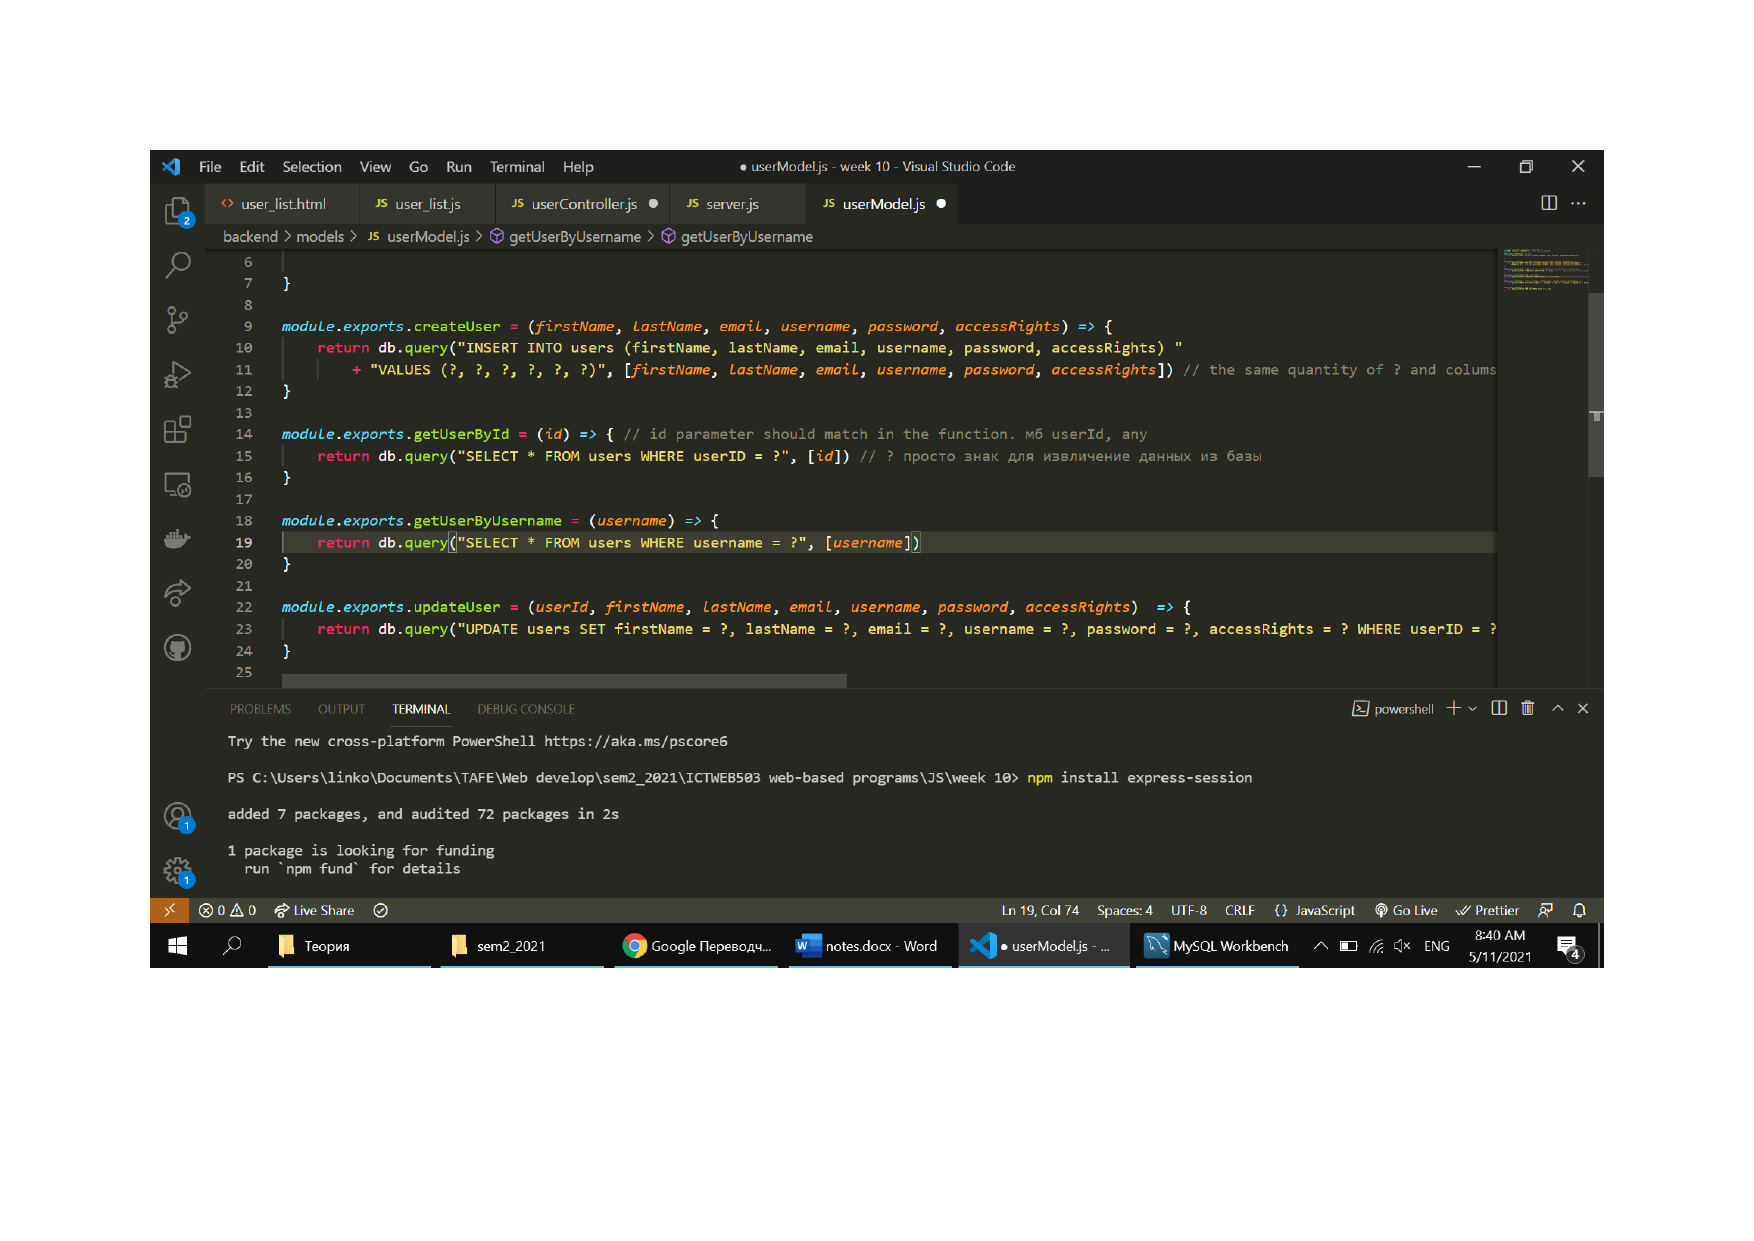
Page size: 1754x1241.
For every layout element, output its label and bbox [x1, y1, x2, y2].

picture [150, 150, 1604, 968]
